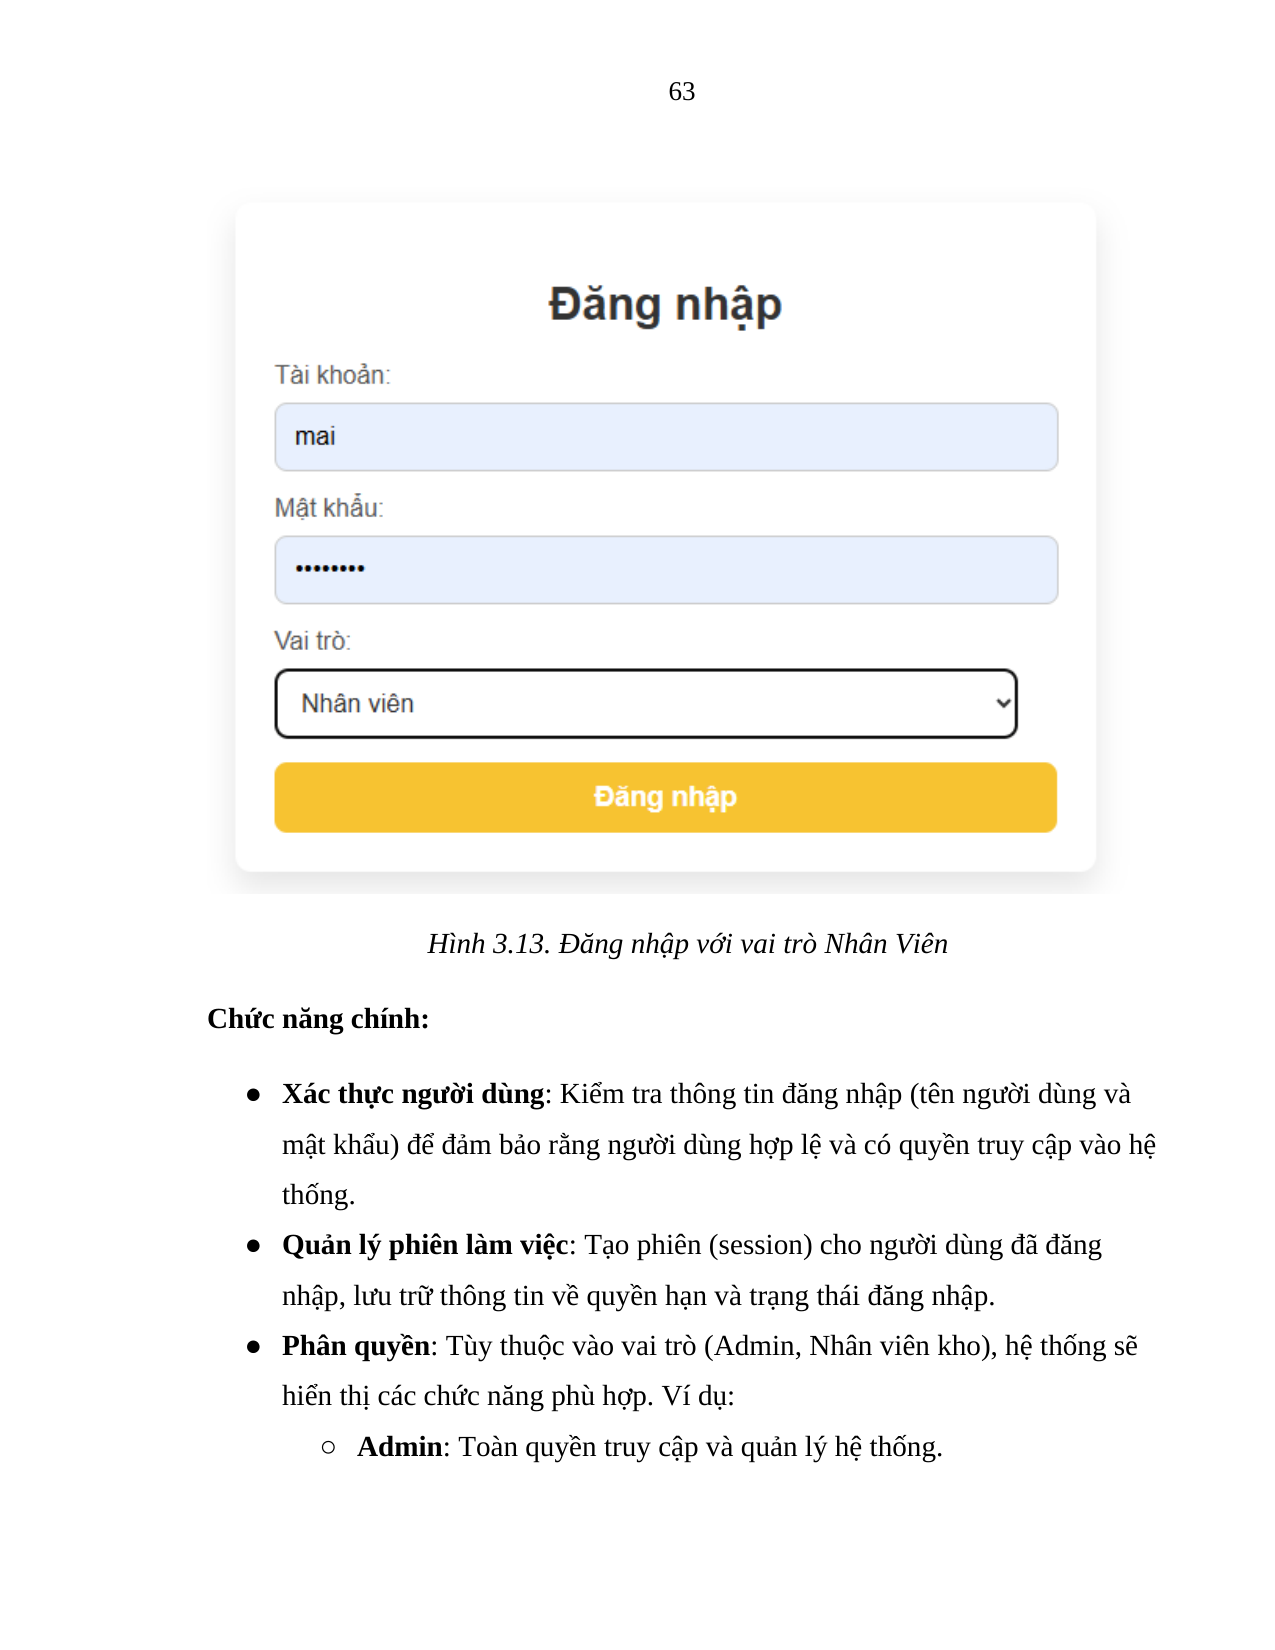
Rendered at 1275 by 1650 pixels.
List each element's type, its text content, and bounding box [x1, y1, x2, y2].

list Admin: Toàn quyền truy cập và quản lý hệ thống. [319, 1429, 1157, 1462]
list Xác thực người dùng: Kiểm tra thông tin đăng nhập (tên người dùng và mật khẩu) để đảm bảo rằng người dùng hợp lệ và có quyền truy cập vào hệ thống. [244, 1077, 1157, 1211]
list Quản lý phiên làm việc: Tạo phiên (session) cho người dùng đã đăng nhập, lưu trữ thông tin về quyền hạn và trạng thái đăng nhập. [244, 1227, 1157, 1311]
text Chức năng chính: [207, 1001, 1157, 1035]
list Phân quyền: Tùy thuộc vào vai trò (Admin, Nhân viên kho), hệ thống sẽ hiển thị các chức năng phù hợp. Ví dụ: [244, 1328, 1157, 1412]
picture [206, 187, 1145, 894]
